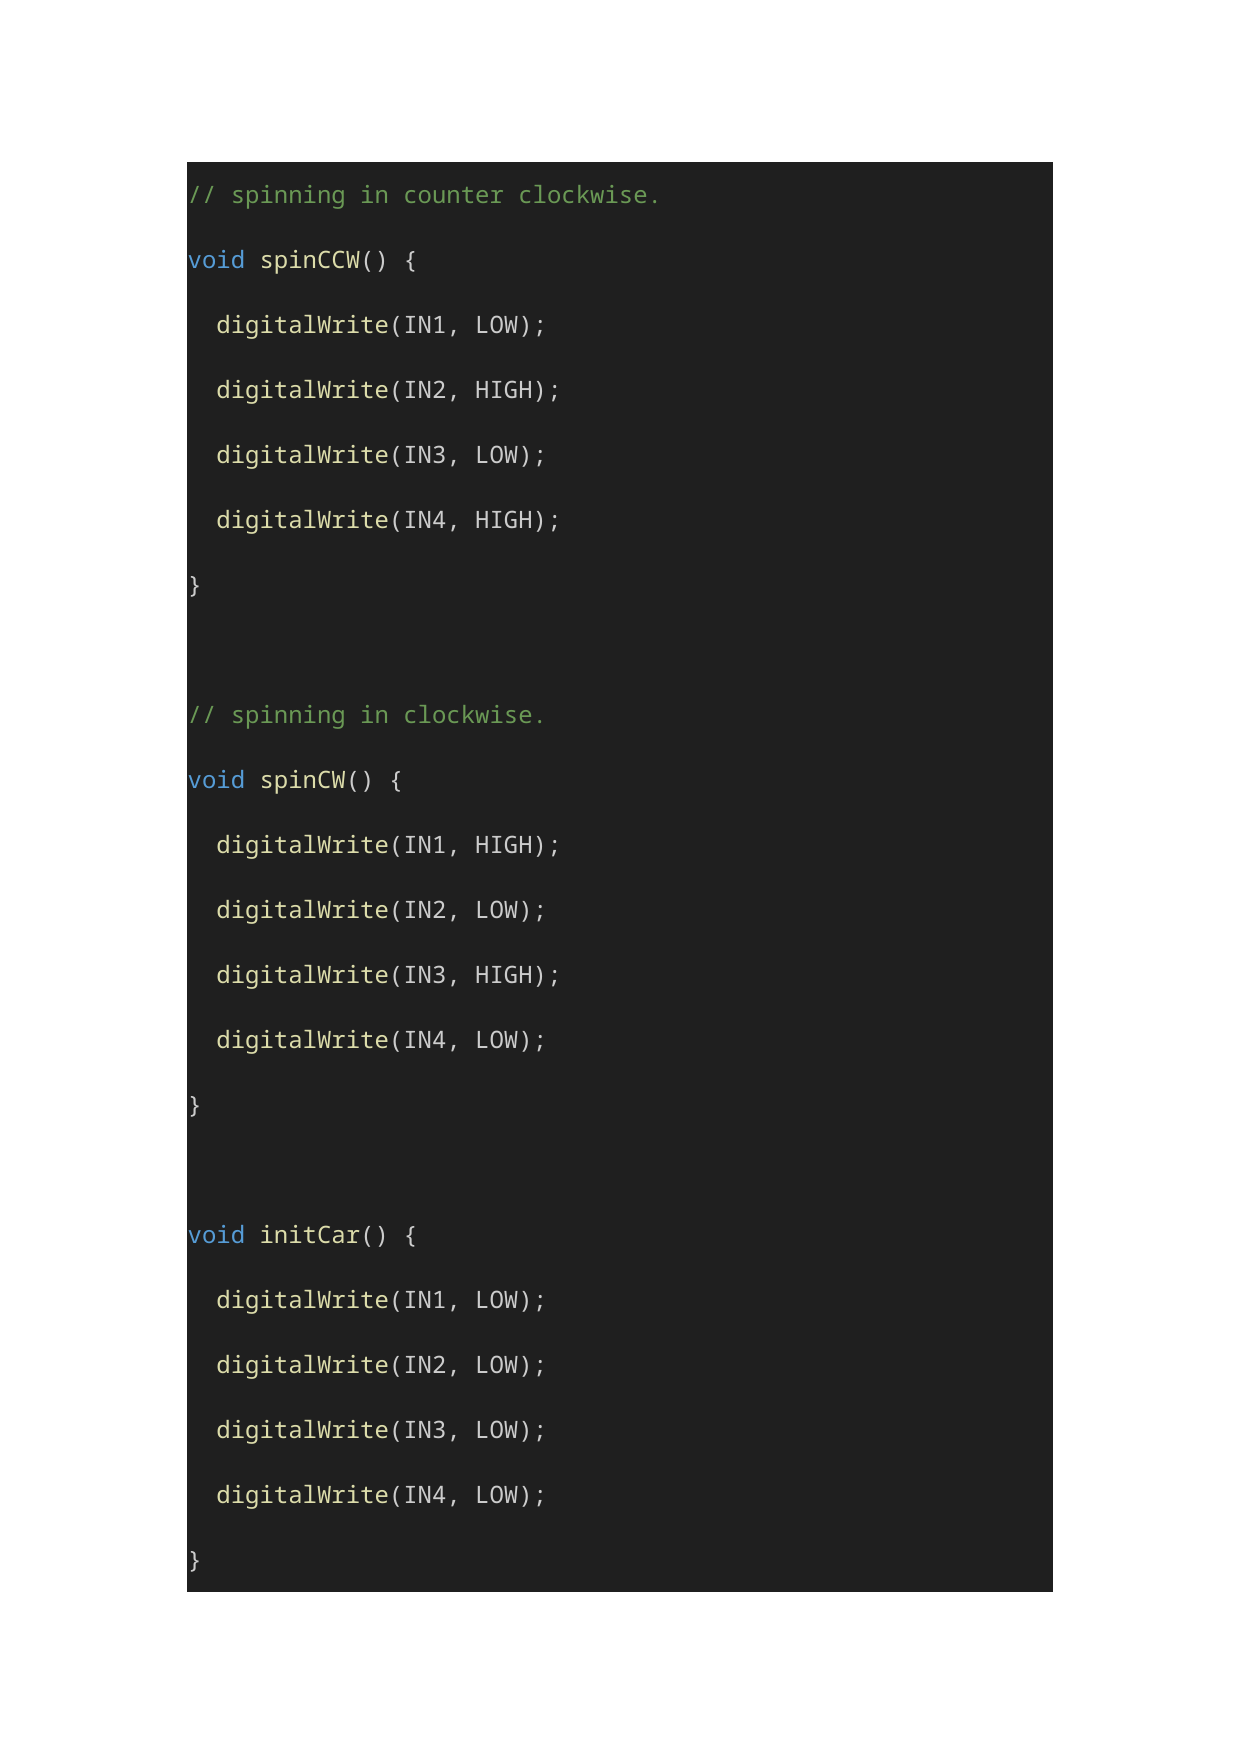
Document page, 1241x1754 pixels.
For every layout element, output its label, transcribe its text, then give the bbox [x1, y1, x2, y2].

text } [187, 1072, 1053, 1137]
text digitalWrite(IN4, HIGH); [187, 487, 1053, 552]
text // spinning in counter clockwise. [187, 162, 1053, 227]
text digitalWrite(IN2, LOW); [187, 877, 1053, 942]
text } [187, 552, 1053, 617]
text void initCar() { [187, 1202, 1053, 1267]
text } [187, 1527, 1053, 1592]
text digitalWrite(IN3, LOW); [187, 1397, 1053, 1462]
text digitalWrite(IN2, HIGH); [187, 357, 1053, 422]
text digitalWrite(IN1, LOW); [187, 292, 1053, 357]
text void spinCCW() { [187, 227, 1053, 292]
text digitalWrite(IN1, LOW); [187, 1267, 1053, 1332]
text digitalWrite(IN4, LOW); [187, 1462, 1053, 1527]
text digitalWrite(IN2, LOW); [187, 1332, 1053, 1397]
text digitalWrite(IN3, HIGH); [187, 942, 1053, 1007]
text void spinCW() { [187, 747, 1053, 812]
text digitalWrite(IN1, HIGH); [187, 812, 1053, 877]
text // spinning in clockwise. [187, 682, 1053, 747]
text digitalWrite(IN3, LOW); [187, 422, 1053, 487]
text digitalWrite(IN4, LOW); [187, 1007, 1053, 1072]
